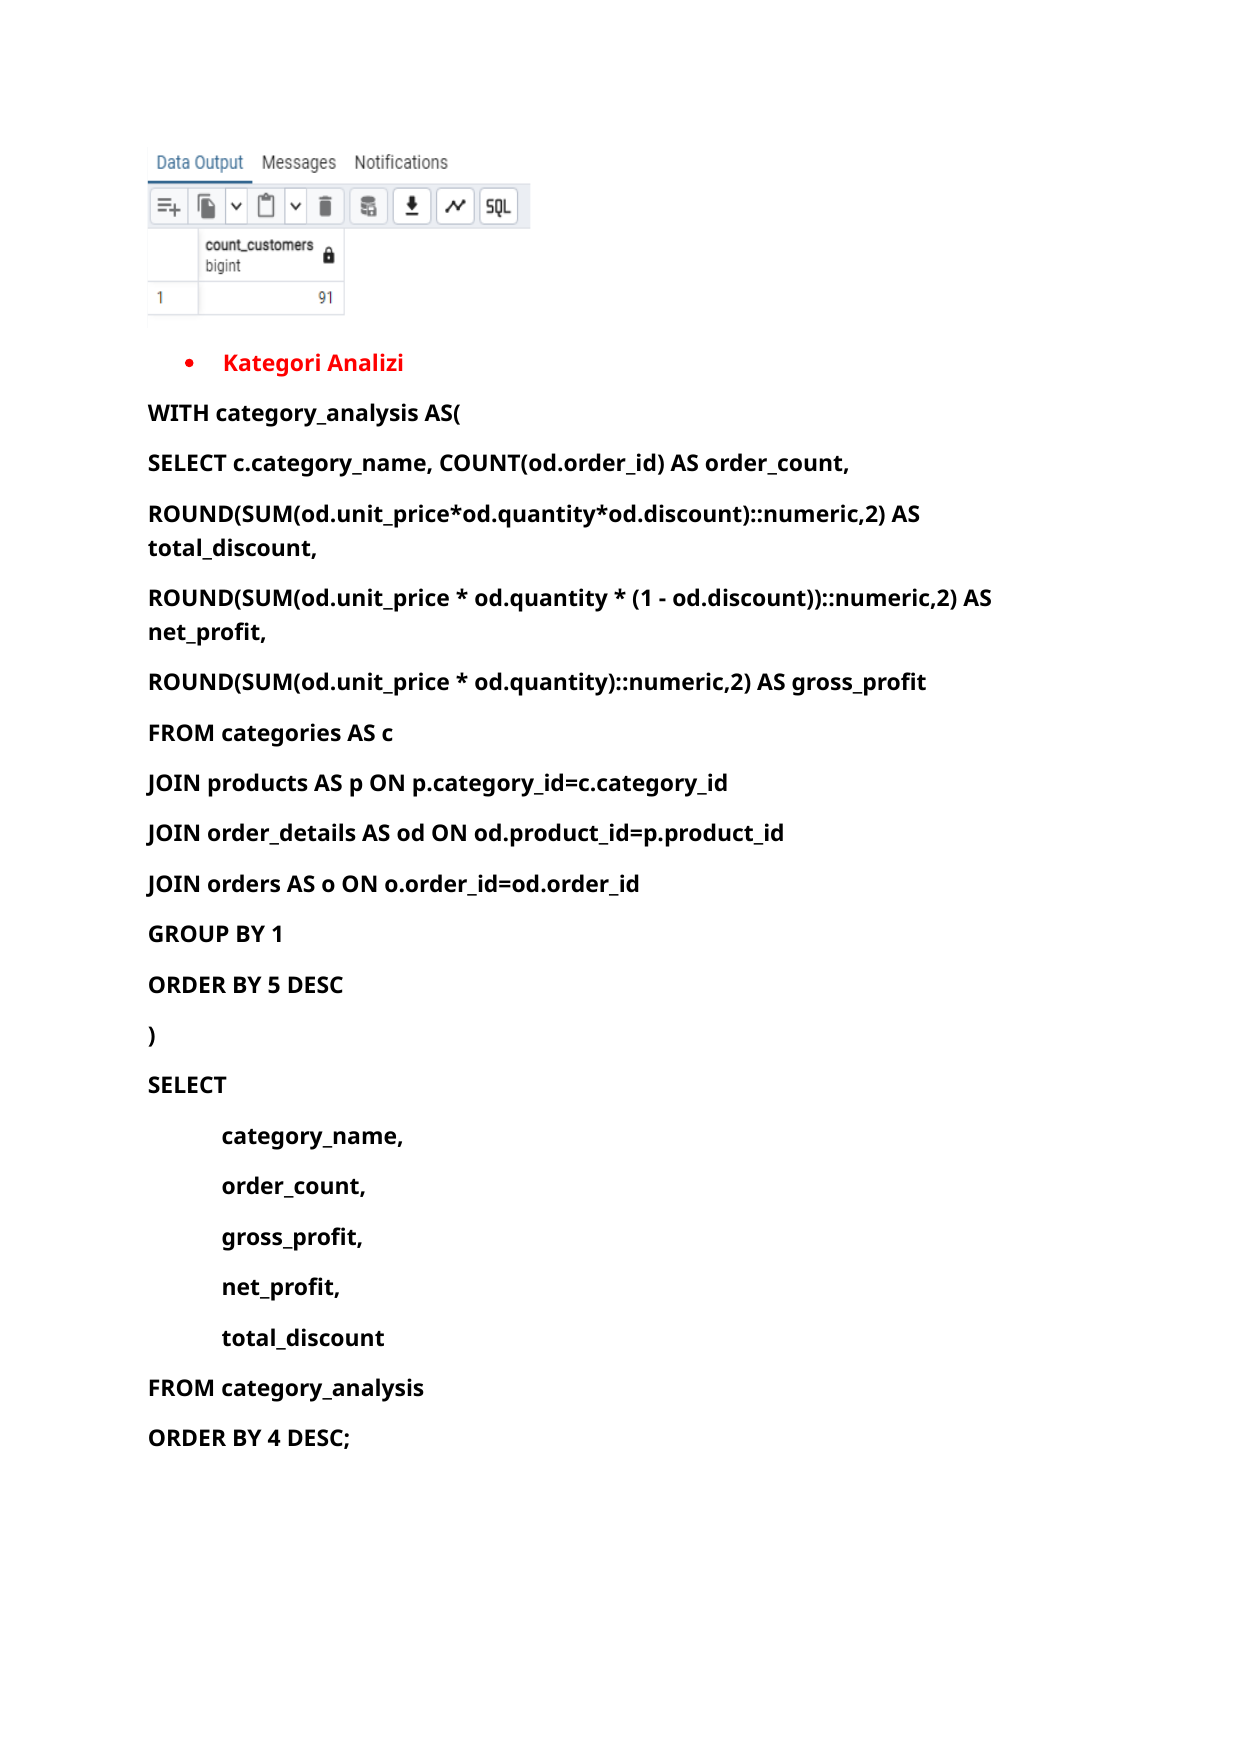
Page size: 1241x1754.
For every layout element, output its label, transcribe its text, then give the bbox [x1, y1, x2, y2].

text order_count, [148, 1170, 1093, 1201]
text JOIN orders AS o ON o.order_id=od.order_id [148, 868, 1093, 899]
text FROM category_analysis [148, 1372, 1093, 1403]
list Kategori Analizi [185, 346, 1093, 378]
text ) [148, 1019, 1093, 1050]
text total_discount [148, 1321, 1093, 1353]
text JOIN products AS p ON p.category_id=c.category_id [148, 767, 1093, 798]
text ROUND(SUM(od.unit_price * od.quantity)::numeric,2) AS gross_profit [148, 666, 1093, 697]
text ORDER BY 4 DESC; [148, 1422, 1093, 1453]
text gross_profit, [148, 1221, 1093, 1252]
picture [147, 147, 531, 328]
text net_profit, [148, 1271, 1093, 1302]
text ORDER BY 5 DESC [148, 968, 1093, 1000]
text SELECT c.category_name, COUNT(od.order_id) AS order_count, [148, 447, 1093, 478]
text FROM categories AS c [148, 716, 1093, 748]
text GROUP BY 1 [148, 918, 1093, 949]
text ROUND(SUM(od.unit_price*od.quantity*od.discount)::numeric,2) AS total_discount, [148, 498, 1093, 563]
text SELECT [148, 1069, 1093, 1101]
text JOIN order_details AS od ON od.product_id=p.product_id [148, 817, 1093, 848]
text ROUND(SUM(od.unit_price * od.quantity * (1 - od.discount))::numeric,2) AS net_profit, [148, 582, 1093, 647]
text category_name, [148, 1120, 1093, 1151]
text WITH category_analysis AS( [148, 397, 1093, 428]
